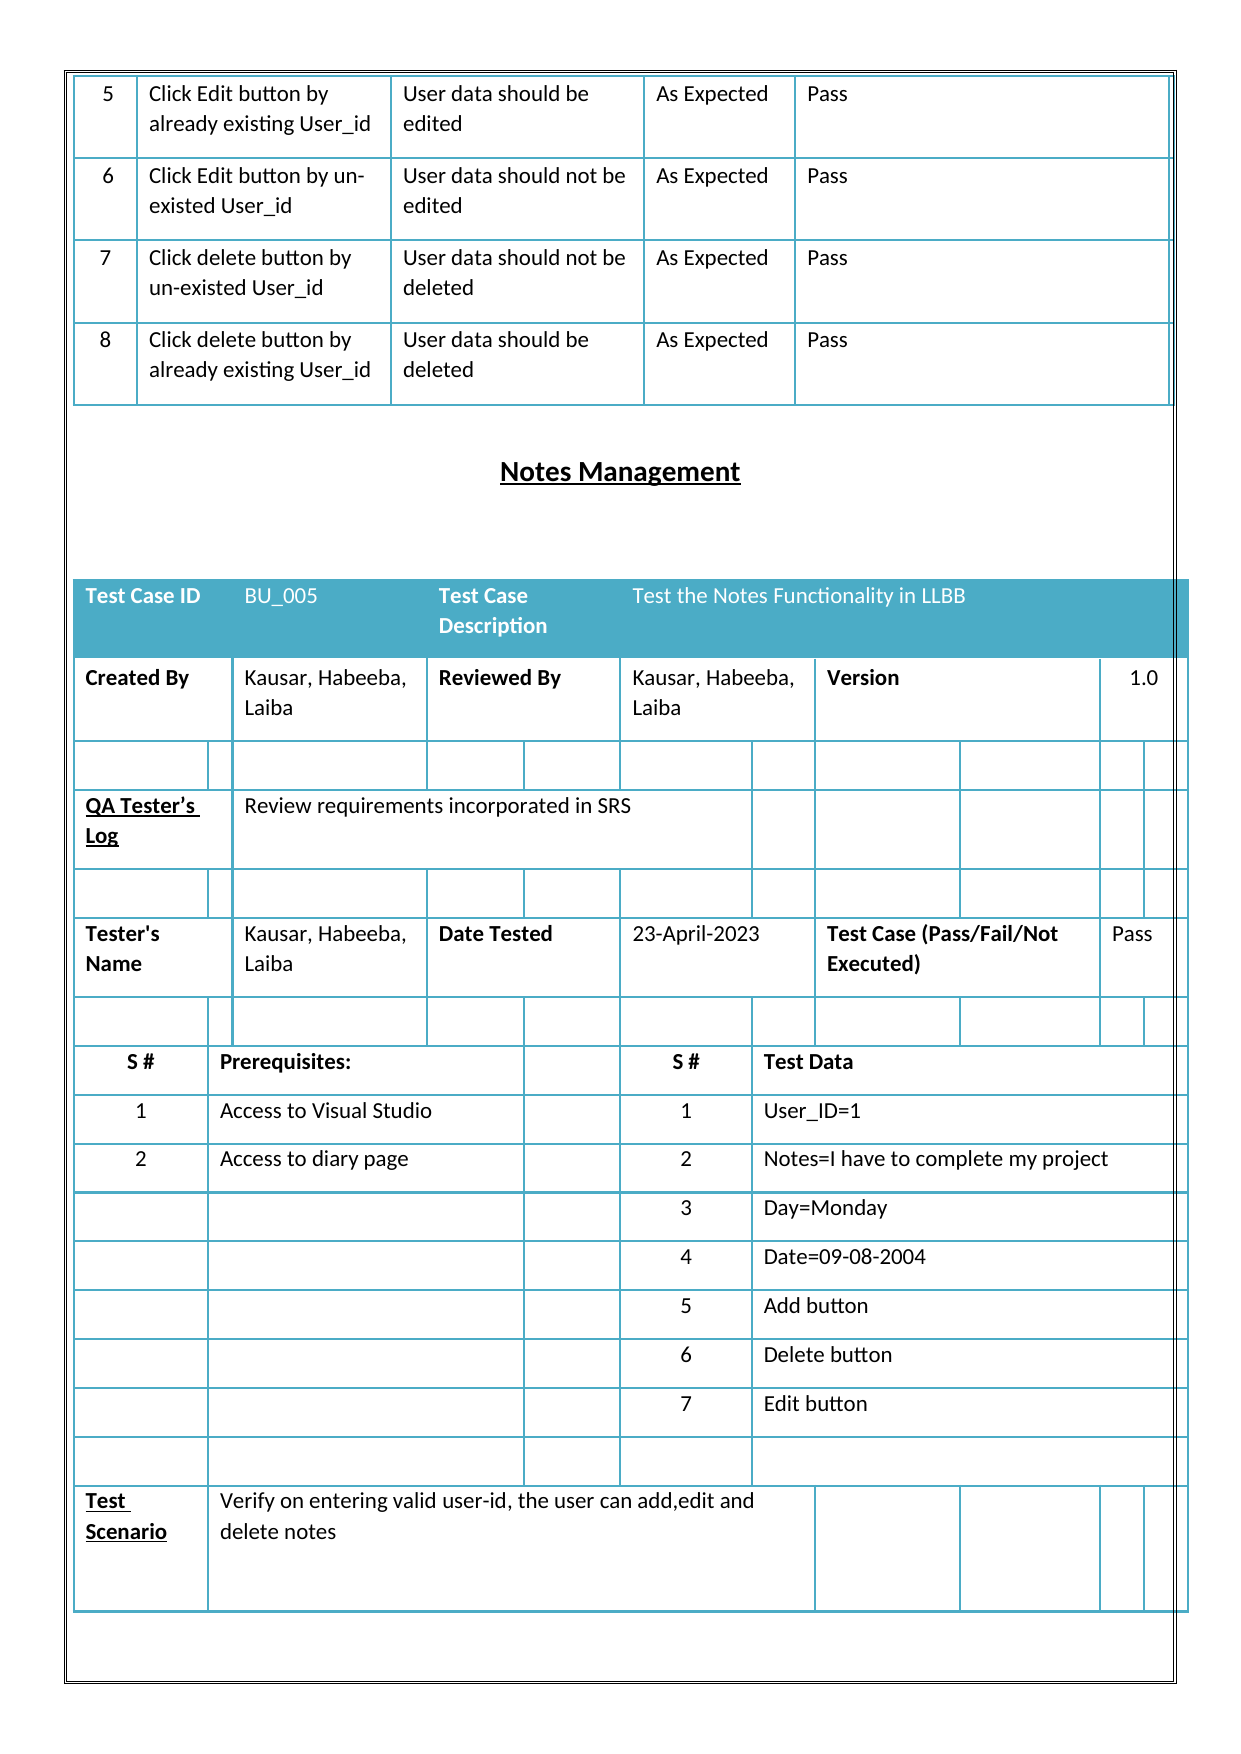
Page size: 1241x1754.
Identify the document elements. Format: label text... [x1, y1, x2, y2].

table_cell [1177, 998, 1187, 1045]
table_cell Edit button [753, 1389, 1173, 1436]
table_cell [816, 1487, 959, 1610]
table_cell [961, 742, 1099, 789]
table_cell [428, 742, 523, 789]
table_header Test the Notes Functionality in LLBB [621, 581, 1173, 658]
table_cell [1101, 791, 1143, 868]
table_cell S # [621, 1047, 751, 1094]
table_cell [816, 791, 959, 868]
table_cell [209, 1438, 523, 1484]
table_cell Notes=I have to complete my project [753, 1145, 1173, 1191]
table_cell Pass [796, 159, 1168, 239]
table_cell Access to Visual Studio [209, 1096, 523, 1142]
table_cell Kausar, Habeeba, Laiba [621, 663, 814, 740]
table_cell Version [816, 663, 1099, 740]
table_cell [1101, 1487, 1143, 1610]
table_cell [75, 1291, 207, 1338]
table_cell [209, 1340, 523, 1387]
table_cell [1177, 742, 1187, 789]
table_cell [209, 1242, 523, 1289]
table_cell [1101, 742, 1143, 789]
table_cell 3 [621, 1194, 751, 1240]
table_cell Kausar, Habeeba, Laiba [234, 663, 426, 740]
table_cell [525, 1096, 619, 1142]
table_cell [961, 998, 1099, 1045]
table_cell [753, 742, 814, 789]
table_cell [234, 742, 426, 789]
table_cell User data should not be deleted [392, 241, 643, 322]
table_cell 6 [75, 159, 136, 239]
table_cell [816, 742, 959, 789]
table_cell [961, 791, 1099, 868]
table_cell [525, 1145, 619, 1191]
table_header BU_005 [234, 581, 426, 658]
table_cell Pass [796, 324, 1168, 404]
table_cell [234, 870, 426, 917]
table_cell Access to diary page [209, 1145, 523, 1191]
table_cell Click Edit button by un-existed User_id [138, 159, 390, 239]
table_cell Review requirements incorporated in SRS [234, 791, 751, 868]
table_cell [753, 870, 814, 917]
table_cell As Expected [645, 241, 794, 322]
table_cell [209, 1291, 523, 1338]
table_cell 23-April-2023 [621, 919, 814, 996]
table_header Test Case ID [75, 581, 231, 658]
table_cell 6 [621, 1340, 751, 1387]
table_cell 5 [621, 1291, 751, 1338]
table_cell [1145, 791, 1173, 868]
table_cell Verify on entering valid user-id, the user can add,edit and delete notes [209, 1487, 814, 1610]
table_cell [1145, 1487, 1173, 1610]
table_cell As Expected [645, 324, 794, 404]
table_cell [1101, 998, 1143, 1045]
text Notes Management [75, 453, 1165, 488]
table_cell [209, 1389, 523, 1436]
table_cell [1177, 870, 1187, 917]
table_cell [753, 998, 814, 1045]
table_cell [1101, 870, 1143, 917]
table_cell [75, 1340, 207, 1387]
table_cell User_ID=1 [753, 1096, 1173, 1142]
table_cell [525, 742, 619, 789]
table_cell [1145, 870, 1173, 917]
table_cell 1 [621, 1096, 751, 1142]
table_cell Prerequisites: [209, 1047, 523, 1094]
table_cell [428, 870, 523, 917]
table_cell [753, 791, 814, 868]
table_cell 2 [75, 1145, 207, 1191]
table_cell 1 [75, 1096, 207, 1142]
table_cell 7 [75, 241, 136, 322]
table_cell [621, 742, 751, 789]
table_cell Date Tested [428, 919, 619, 996]
table_cell Created By [75, 663, 231, 740]
table_cell Test Case (Pass/Fail/Not Executed) [816, 919, 1099, 996]
table_cell Click delete button by un-existed User_id [138, 241, 390, 322]
table_cell [816, 870, 959, 917]
table_cell [621, 870, 751, 917]
table_cell [525, 1242, 619, 1289]
table_cell 1.0 [1101, 663, 1173, 740]
table_cell Day=Monday [753, 1194, 1173, 1240]
table_cell As Expected [645, 159, 794, 239]
table_cell [621, 998, 751, 1045]
table_cell Test Data [753, 1047, 1173, 1094]
table_cell Delete button [753, 1340, 1173, 1387]
table_cell [525, 1291, 619, 1338]
table_cell 2 [621, 1145, 751, 1191]
table_cell S # [75, 1047, 207, 1094]
table_cell [525, 1389, 619, 1436]
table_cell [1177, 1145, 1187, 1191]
table_cell Click delete button by already existing User_id [138, 324, 390, 404]
table_cell [75, 1242, 207, 1289]
table_cell [1177, 791, 1187, 868]
table_cell Pass [1101, 919, 1173, 996]
table_cell [75, 870, 207, 917]
table_cell QA Tester’s Log [75, 791, 231, 868]
table_cell [525, 998, 619, 1045]
table_cell [75, 1389, 207, 1436]
table_cell [75, 742, 207, 789]
table_cell [1177, 1487, 1187, 1610]
table_cell [1145, 998, 1173, 1045]
table_cell Reviewed By [428, 663, 619, 740]
table_cell Test Scenario [75, 1487, 207, 1610]
table_cell [525, 1047, 619, 1094]
table_cell [1177, 1438, 1187, 1484]
table_cell Kausar, Habeeba, Laiba [234, 919, 426, 996]
table_cell [816, 998, 959, 1045]
table_cell [961, 870, 1099, 917]
table_cell [75, 1194, 207, 1240]
table_cell [209, 998, 231, 1045]
table_cell [209, 870, 231, 917]
table_cell [75, 1438, 207, 1484]
table_cell 4 [621, 1242, 751, 1289]
table_cell [234, 998, 426, 1045]
table_cell [525, 1194, 619, 1240]
table_cell [209, 742, 231, 789]
table_cell 5 [75, 77, 136, 157]
table_cell 8 [75, 324, 136, 404]
table_cell User data should be deleted [392, 324, 643, 404]
table_cell [961, 1487, 1099, 1610]
table_cell User data should be edited [392, 77, 643, 157]
table_cell Date=09-08-2004 [753, 1242, 1173, 1289]
table_cell [525, 1340, 619, 1387]
table_cell Pass [796, 241, 1168, 322]
table_cell [209, 1194, 523, 1240]
table_cell As Expected [645, 77, 794, 157]
table_cell [525, 1438, 619, 1484]
table_cell [753, 1438, 1173, 1484]
table_cell Pass [796, 77, 1168, 157]
table_cell [1145, 742, 1173, 789]
table_header Test Case Description [428, 581, 619, 658]
table_cell [428, 998, 523, 1045]
table_cell 7 [621, 1389, 751, 1436]
table_cell Tester's Name [75, 919, 231, 996]
table_cell [621, 1438, 751, 1484]
table_cell Click Edit button by already existing User_id [138, 77, 390, 157]
table_cell [75, 998, 207, 1045]
table_cell Add button [753, 1291, 1173, 1338]
table_cell [525, 870, 619, 917]
table_cell User data should not be edited [392, 159, 643, 239]
